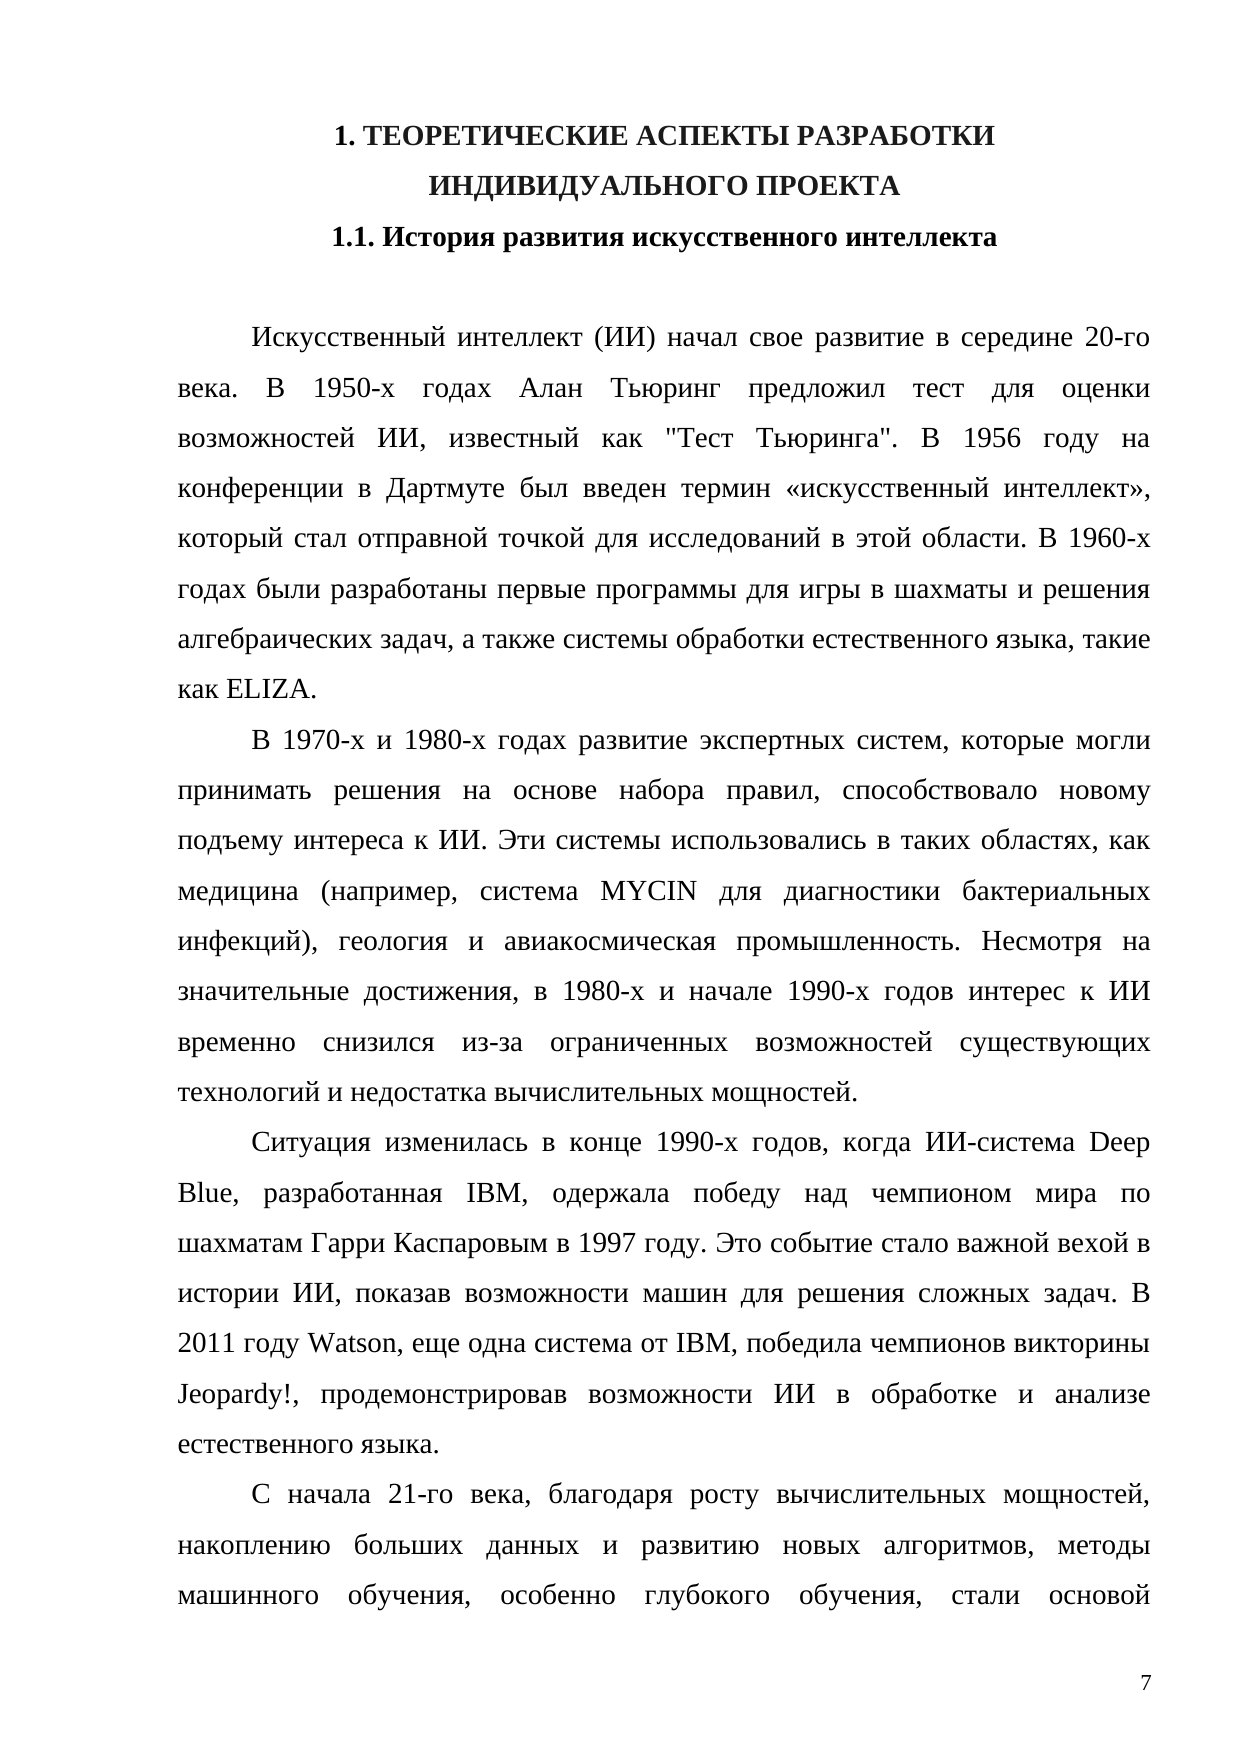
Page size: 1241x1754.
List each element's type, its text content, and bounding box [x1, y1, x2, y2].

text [177, 1477, 1152, 1611]
text Ситуация изменилась в конце 1990-х годов, когда ИИ-система Deep Blue, разработанная IBM, одержала победу над чемпионом мира по шахматам Гарри Каспаровым в 1997 году. Это событие стало важной вехой в истории ИИ, показав возможности машин для решения сложных задач. В 2011 году Watson, еще одна система от IBM, победила чемпионов викторины Jeopardy!, продемонстрировав возможности ИИ в обработке и анализе естественного языка. [177, 1124, 1152, 1460]
text В 1970-х и 1980-х годах развитие экспертных систем, которые могли принимать решения на основе набора правил, способствовало новому подъему интереса к ИИ. Эти системы использовались в таких областях, как медицина (например, система MYCIN для диагностики бактериальных инфекций), геология и авиакосмическая промышленность. Несмотря на значительные достижения, в 1980-х и начале 1990-х годов интерес к ИИ временно снизился из-за ограниченных возможностей существующих технологий и недостатка вычислительных мощностей. [177, 722, 1152, 1108]
text Искусственный интеллект (ИИ) начал свое развитие в середине 20-го века. В 1950-х годах Алан Тьюринг предложил тест для оценки возможностей ИИ, известный как "Тест Тьюринга". В 1956 году на конференции в Дартмуте был введен термин «искусственный интеллект», который стал отправной точкой для исследований в этой области. В 1960-х годах были разработаны первые программы для игры в шахматы и решения алгебраических задач, а также системы обработки естественного языка, такие как ELIZA. [177, 319, 1152, 705]
text 1. ТЕОРЕТИЧЕСКИЕ АСПЕКТЫ РАЗРАБОТКИ ИНДИВИДУАЛЬНОГО ПРОЕКТА [177, 118, 1152, 202]
text 1.1. История развития искусственного интеллекта [177, 219, 1152, 252]
